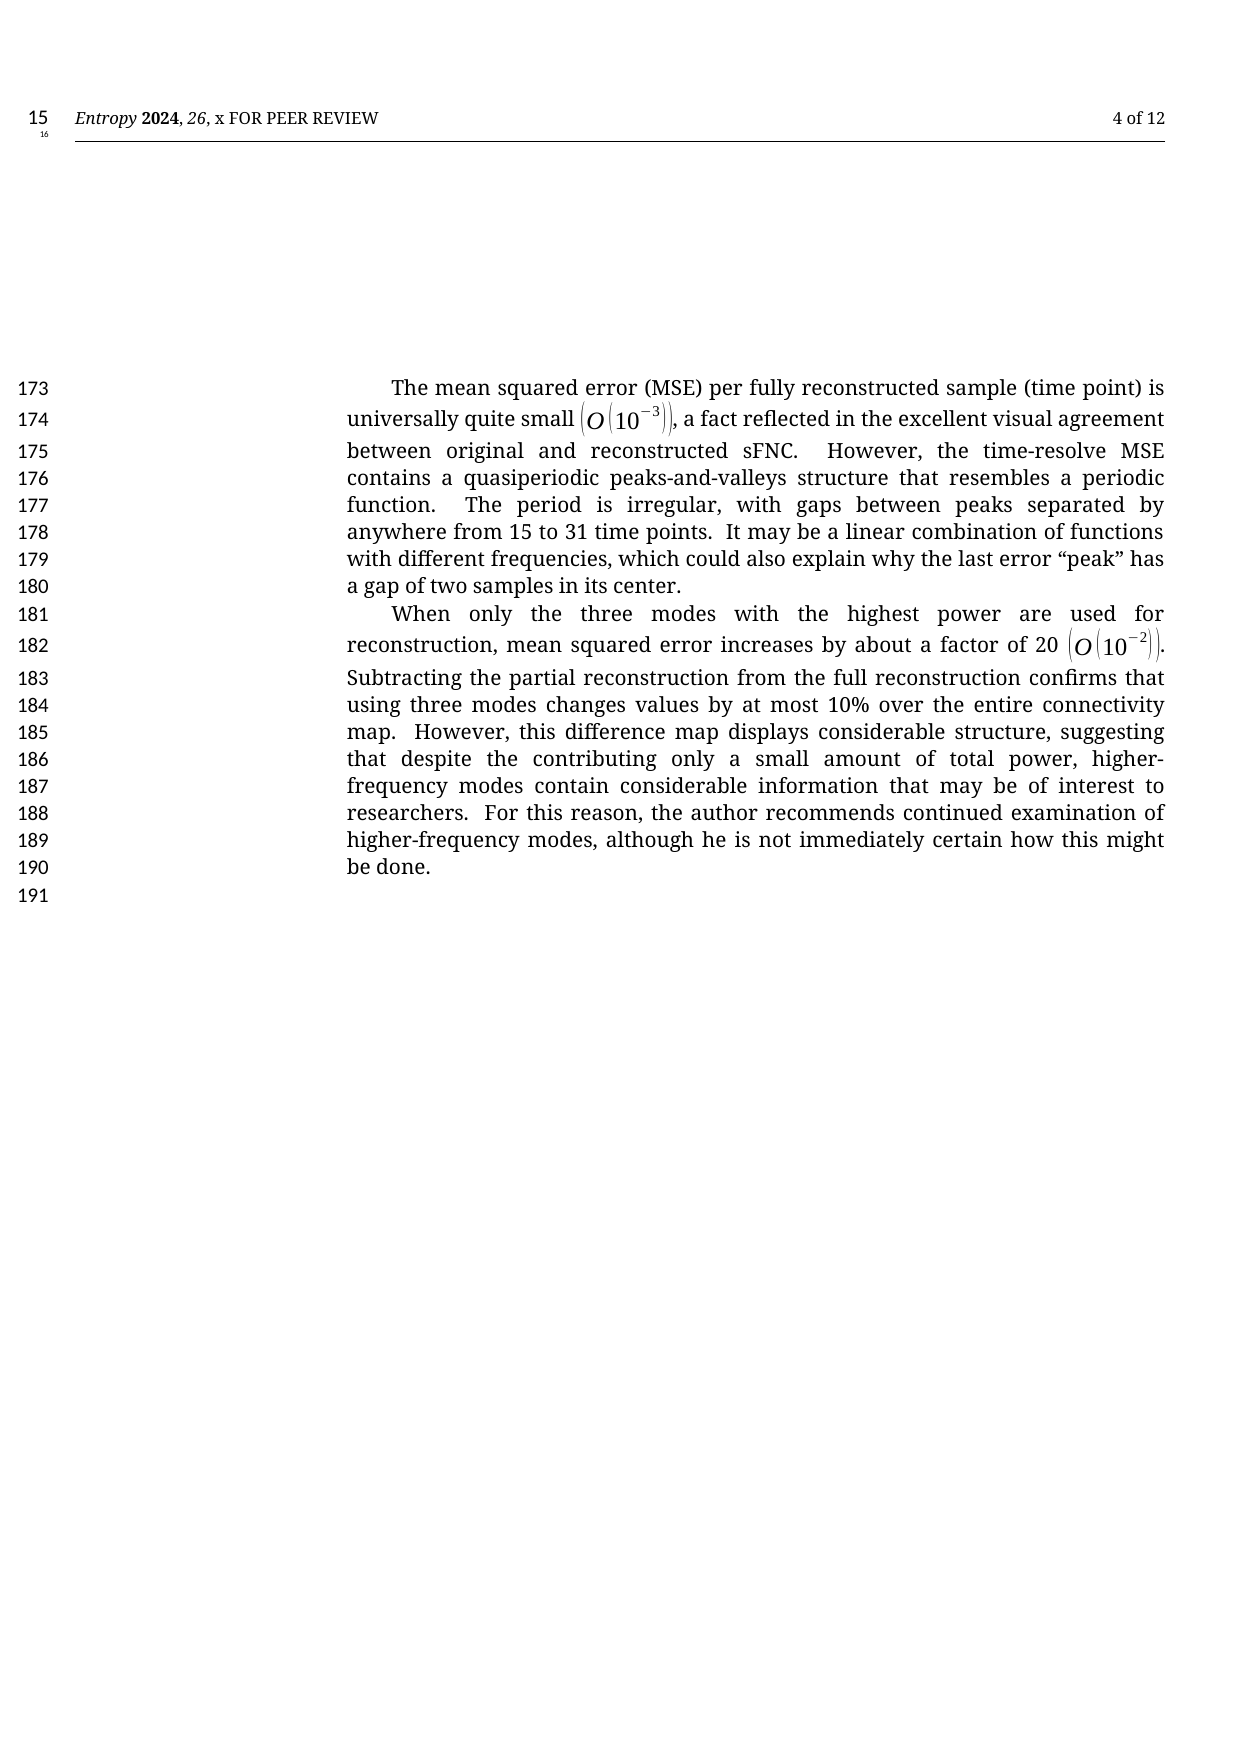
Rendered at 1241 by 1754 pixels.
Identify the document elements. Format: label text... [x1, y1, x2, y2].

text When only the three modes with the highest power are used for reconstruction, mean squared error increases by about a factor of 20 . Subtracting the partial reconstruction from the full reconstruction confirms that using three modes changes values by at most 10% over the entire connectivity map. However, this difference map displays considerable structure, suggesting that despite the contributing only a small amount of total power, higher-frequency modes contain considerable information that may be of interest to researchers. For this reason, the author recommends continued examination of higher-frequency modes, although he is not immediately certain how this might be done. [347, 600, 1165, 881]
text The mean squared error (MSE) per fully reconstructed sample (time point) is universally quite small , a fact reflected in the excellent visual agreement between original and reconstructed sFNC. However, the time-resolve MSE contains a quasiperiodic peaks-and-valleys structure that resembles a periodic function. The period is irregular, with gaps between peaks separated by anywhere from 15 to 31 time points. It may be a linear combination of functions with different frequencies, which could also explain why the last error “peak” has a gap of two samples in its center. [347, 374, 1165, 600]
